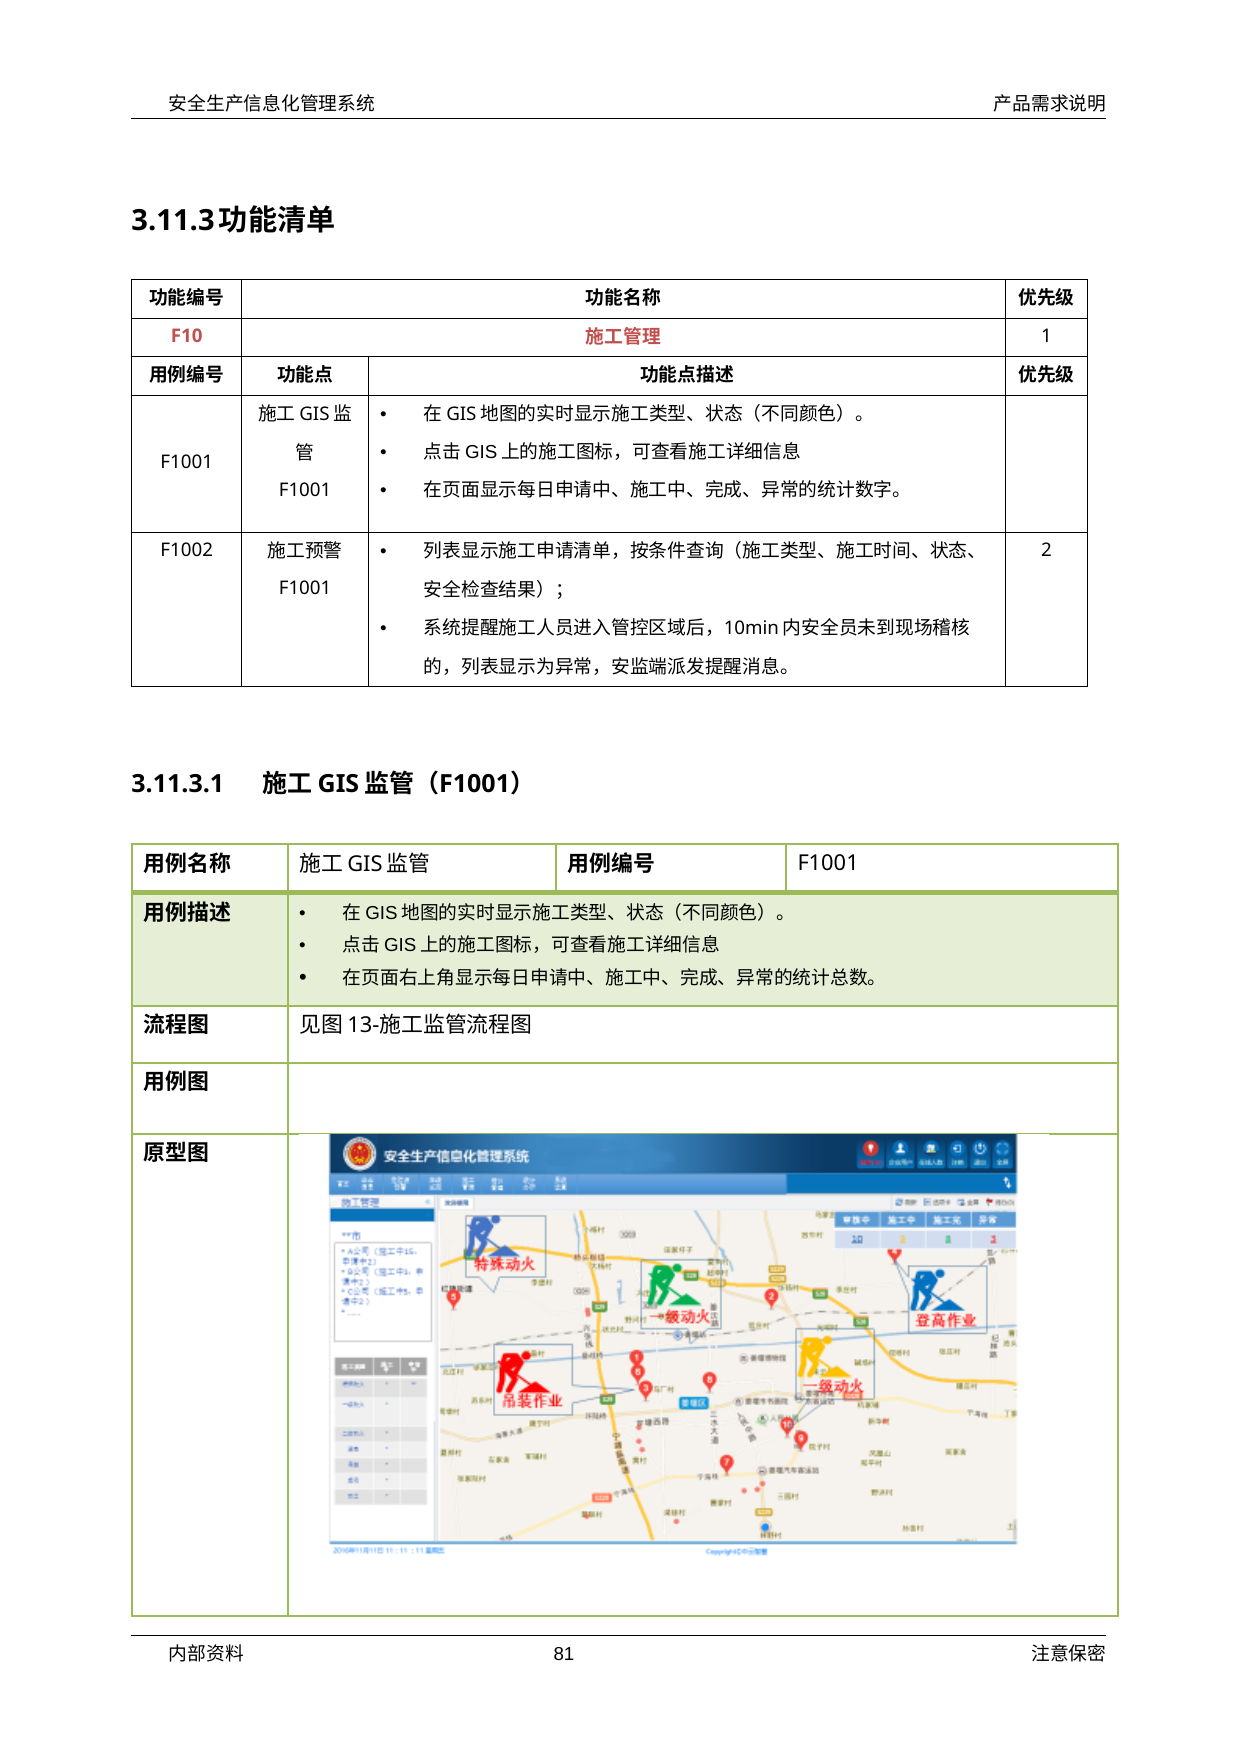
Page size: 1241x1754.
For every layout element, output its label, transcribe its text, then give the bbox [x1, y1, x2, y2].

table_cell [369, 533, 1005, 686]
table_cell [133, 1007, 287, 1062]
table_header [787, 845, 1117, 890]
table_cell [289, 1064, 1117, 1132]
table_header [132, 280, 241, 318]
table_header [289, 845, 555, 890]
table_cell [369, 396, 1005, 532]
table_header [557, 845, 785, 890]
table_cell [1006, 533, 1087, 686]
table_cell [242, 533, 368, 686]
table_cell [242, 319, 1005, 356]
subtitle 功能清单 [131, 185, 1106, 250]
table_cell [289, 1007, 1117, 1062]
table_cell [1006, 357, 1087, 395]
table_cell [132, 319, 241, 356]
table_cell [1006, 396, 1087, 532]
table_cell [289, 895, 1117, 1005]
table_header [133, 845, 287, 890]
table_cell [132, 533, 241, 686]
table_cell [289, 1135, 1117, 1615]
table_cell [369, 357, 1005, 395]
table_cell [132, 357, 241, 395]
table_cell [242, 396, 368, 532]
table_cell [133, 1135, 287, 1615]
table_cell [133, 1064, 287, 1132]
subtitle 施工GIS监管（F1001） [131, 749, 1106, 814]
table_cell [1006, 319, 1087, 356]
picture [298, 1134, 1049, 1557]
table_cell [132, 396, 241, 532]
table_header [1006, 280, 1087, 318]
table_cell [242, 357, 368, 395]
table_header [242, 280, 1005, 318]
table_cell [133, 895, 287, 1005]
